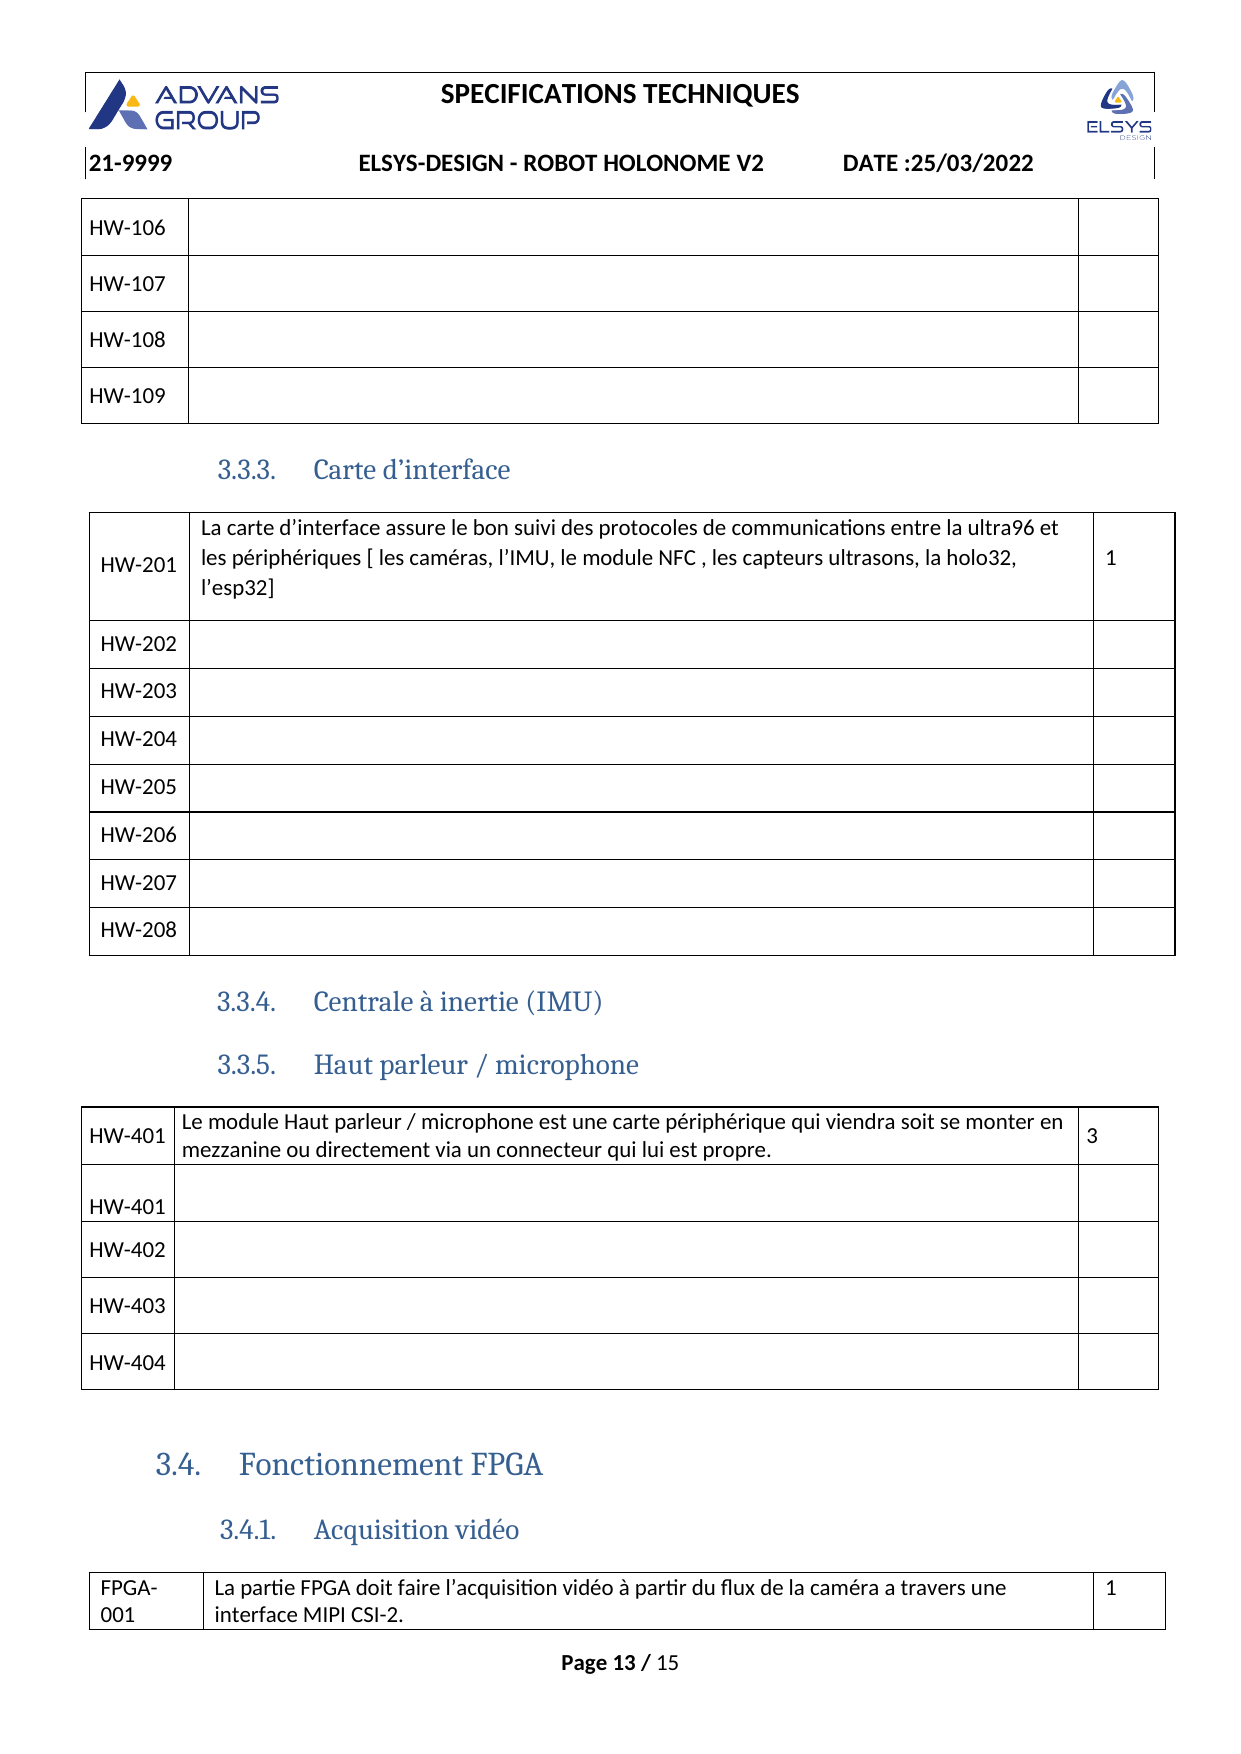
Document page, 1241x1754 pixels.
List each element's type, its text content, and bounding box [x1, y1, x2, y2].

table_header FPGA-001 [90, 1573, 203, 1629]
table_cell HW-203 [90, 669, 189, 716]
table_cell [190, 765, 1093, 811]
table_cell [1079, 368, 1158, 423]
table_cell [1094, 908, 1174, 955]
table_header 1 [1094, 513, 1174, 620]
picture [88, 79, 279, 130]
subtitle Haut parleur / microphone [276, 1048, 1152, 1081]
table_cell [1094, 717, 1174, 764]
table_cell [1094, 813, 1174, 859]
table_cell [175, 1334, 1078, 1389]
table_cell HW-108 [82, 312, 188, 367]
table_cell [189, 312, 1078, 367]
table_cell [1079, 1222, 1158, 1277]
subtitle Carte d’interface [276, 453, 1152, 487]
table_header HW-401 [82, 1108, 174, 1163]
table_cell HW-403 [82, 1278, 174, 1333]
table_header La carte d’interface assure le bon suivi des protocoles de communications entre la ultra96 et les périphériques [ les caméras, l’IMU, le module NFC , les capteurs ultrasons, la holo32, l’esp32] [190, 513, 1093, 620]
table_cell [190, 908, 1093, 955]
table_cell [1094, 860, 1174, 907]
table_cell [1079, 256, 1158, 311]
table_header 1 [1094, 1573, 1165, 1629]
table_cell [190, 621, 1093, 668]
table_cell [189, 256, 1078, 311]
table_cell [1094, 621, 1174, 668]
table_cell [175, 1222, 1078, 1277]
table_cell [190, 717, 1093, 764]
table_cell HW-106 [82, 199, 188, 254]
table_cell HW-404 [82, 1334, 174, 1389]
table_header 3 [1079, 1108, 1158, 1163]
table_header La partie FPGA doit faire l’acquisition vidéo à partir du flux de la caméra a travers une interface MIPI CSI-2. [204, 1573, 1093, 1629]
table_header HW-201 [90, 513, 189, 620]
table_cell [1079, 312, 1158, 367]
table_cell HW-107 [82, 256, 188, 311]
table_cell [175, 1278, 1078, 1333]
table_cell [189, 368, 1078, 423]
table_cell HW-208 [90, 908, 189, 955]
table_cell [1094, 765, 1174, 811]
table_cell HW-204 [90, 717, 189, 764]
table_cell [175, 1165, 1078, 1221]
table_cell [189, 199, 1078, 254]
table_cell HW-207 [90, 860, 189, 907]
table_cell [1079, 1278, 1158, 1333]
table_cell [190, 669, 1093, 716]
table_cell [1094, 669, 1174, 716]
table_cell [1079, 199, 1158, 254]
table_cell [1079, 1165, 1158, 1221]
subtitle Centrale à inertie (IMU) [276, 985, 1152, 1019]
table_cell HW-205 [90, 765, 189, 811]
subtitle Acquisition vidéo [276, 1513, 1152, 1547]
table_header Le module Haut parleur / microphone est une carte périphérique qui viendra soit se monter en mezzanine ou directement via un connecteur qui lui est propre. [175, 1108, 1078, 1163]
table_cell HW-402 [82, 1222, 174, 1277]
table_cell [190, 860, 1093, 907]
table_cell [190, 813, 1093, 859]
table_cell HW-109 [82, 368, 188, 423]
table_cell HW-202 [90, 621, 189, 668]
list Fonctionnement FPGA [201, 1446, 1152, 1484]
table_cell [1079, 1334, 1158, 1389]
picture [1087, 80, 1152, 140]
table_cell HW-206 [90, 813, 189, 859]
table_cell HW-401 [82, 1165, 174, 1221]
